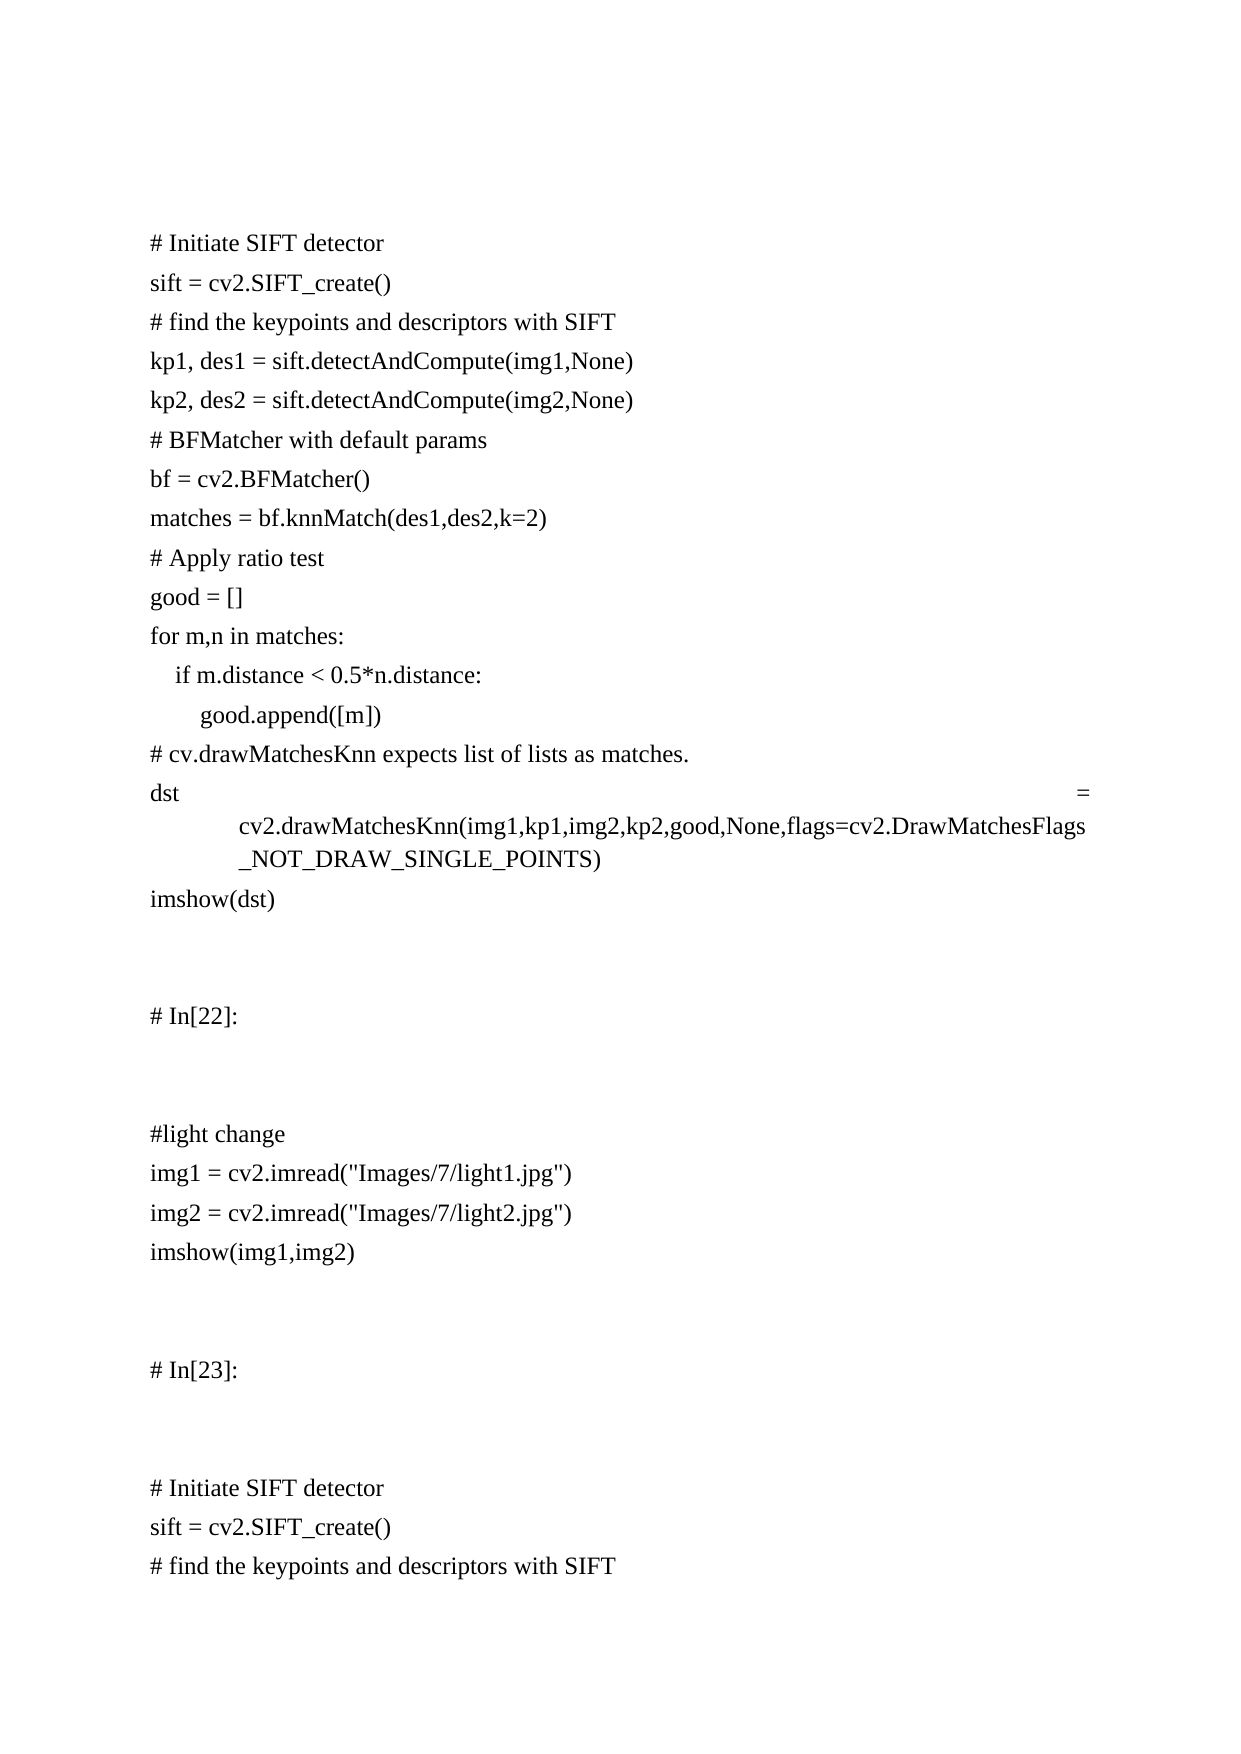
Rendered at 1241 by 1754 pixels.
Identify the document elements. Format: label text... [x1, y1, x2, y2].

text matches = bf.knnMatch(des1,des2,k=2) [150, 503, 1090, 532]
text imshow(img1,img2) [150, 1237, 1090, 1266]
text sift = cv2.SIFT_create() [150, 1512, 1090, 1541]
text if m.distance < 0.5*n.distance: [150, 661, 1090, 689]
text # In[22]: [150, 1001, 1090, 1030]
text sift = cv2.SIFT_create() [150, 268, 1090, 297]
text # BFMatcher with default params [150, 425, 1090, 454]
text img2 = cv2.imread("Images/7/light2.jpg") [150, 1198, 1090, 1227]
text # Apply ratio test [150, 543, 1090, 571]
text for m,n in matches: [150, 621, 1090, 650]
text img1 = cv2.imread("Images/7/light1.jpg") [150, 1158, 1090, 1187]
text good.append([m]) [150, 700, 1090, 728]
text # find the keypoints and descriptors with SIFT [150, 1551, 1090, 1580]
text # find the keypoints and descriptors with SIFT [150, 307, 1090, 336]
text dst = cv2.drawMatchesKnn(img1,kp1,img2,kp2,good,None,flags=cv2.DrawMatchesFlags_NOT_DRAW_SINGLE_POINTS) [150, 778, 1090, 873]
text bf = cv2.BFMatcher() [150, 464, 1090, 493]
text good = [] [150, 582, 1090, 611]
text # In[23]: [150, 1355, 1090, 1384]
text # cv.drawMatchesKnn expects list of lists as matches. [150, 739, 1090, 768]
text # Initiate SIFT detector [150, 1473, 1090, 1501]
text kp2, des2 = sift.detectAndCompute(img2,None) [150, 386, 1090, 414]
text kp1, des1 = sift.detectAndCompute(img1,None) [150, 346, 1090, 375]
text # Initiate SIFT detector [150, 228, 1090, 257]
text #light change [150, 1119, 1090, 1148]
text imshow(dst) [150, 884, 1090, 912]
